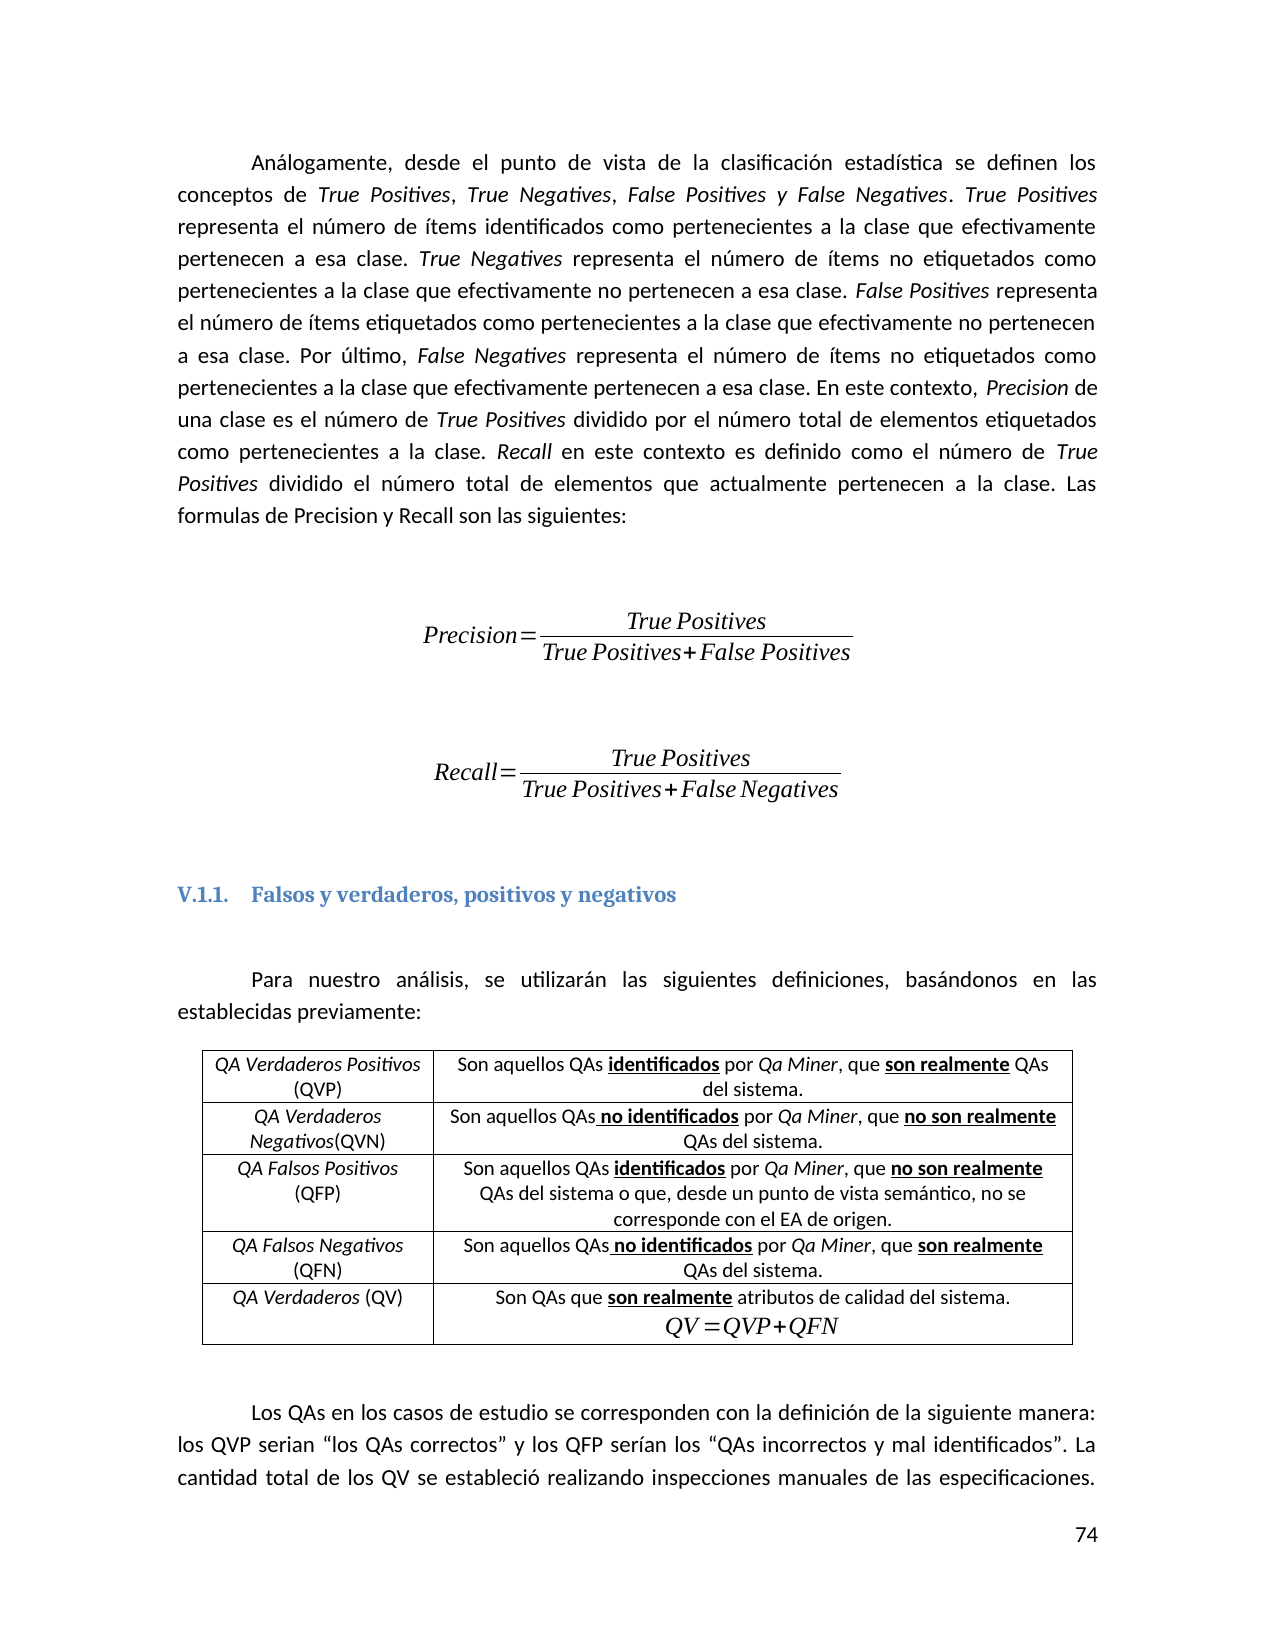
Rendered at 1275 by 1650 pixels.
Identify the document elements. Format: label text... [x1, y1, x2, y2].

table_header QA Verdaderos Positivos (QVP) [203, 1051, 433, 1102]
table_cell QA Verdaderos Negativos(QVN) [203, 1103, 433, 1154]
table_header Son aquellos QAs identificados por Qa Miner, que son realmente QAs del sistema. [434, 1051, 1072, 1102]
table_cell Son QAs que son realmente atributos de calidad del sistema. [434, 1284, 1072, 1344]
text Para nuestro análisis, se utilizarán las siguientes definiciones, basándonos en las establecidas previamente: [177, 965, 1098, 1025]
table_cell QA Falsos Positivos (QFP) [203, 1155, 433, 1231]
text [177, 1398, 1098, 1491]
table_cell Son aquellos QAs no identificados por Qa Miner, que son realmente QAs del sistema. [434, 1232, 1072, 1283]
text Análogamente, desde el punto de vista de la clasificación estadística se definen los conceptos de True Positives, True Negatives, False Positives y False Negatives. True Positives representa el número de ítems identificados como pertenecientes a la clase que efectivamente pertenecen a esa clase. True Negatives representa el número de ítems no etiquetados como pertenecientes a la clase que efectivamente no pertenecen a esa clase. False Positives representa el número de ítems etiquetados como pertenecientes a la clase que efectivamente no pertenecen a esa clase. Por último, False Negatives representa el número de ítems no etiquetados como pertenecientes a la clase que efectivamente pertenecen a esa clase. En este contexto, Precision de una clase es el número de True Positives dividido por el número total de elementos etiquetados como pertenecientes a la clase. Recall en este contexto es definido como el número de True Positives dividido el número total de elementos que actualmente pertenecen a la clase. Las formulas de Precision y Recall son las siguientes: [177, 148, 1098, 530]
table_cell Son aquellos QAs no identificados por Qa Miner, que no son realmente QAs del sistema. [434, 1103, 1072, 1154]
subtitle Falsos y verdaderos, positivos y negativos [177, 882, 1098, 908]
table_cell Son aquellos QAs identificados por Qa Miner, que no son realmente QAs del sistema o que, desde un punto de vista semántico, no se corresponde con el EA de origen. [434, 1155, 1072, 1231]
table_cell QA Verdaderos (QV) [203, 1284, 433, 1344]
table_cell QA Falsos Negativos (QFN) [203, 1232, 433, 1283]
